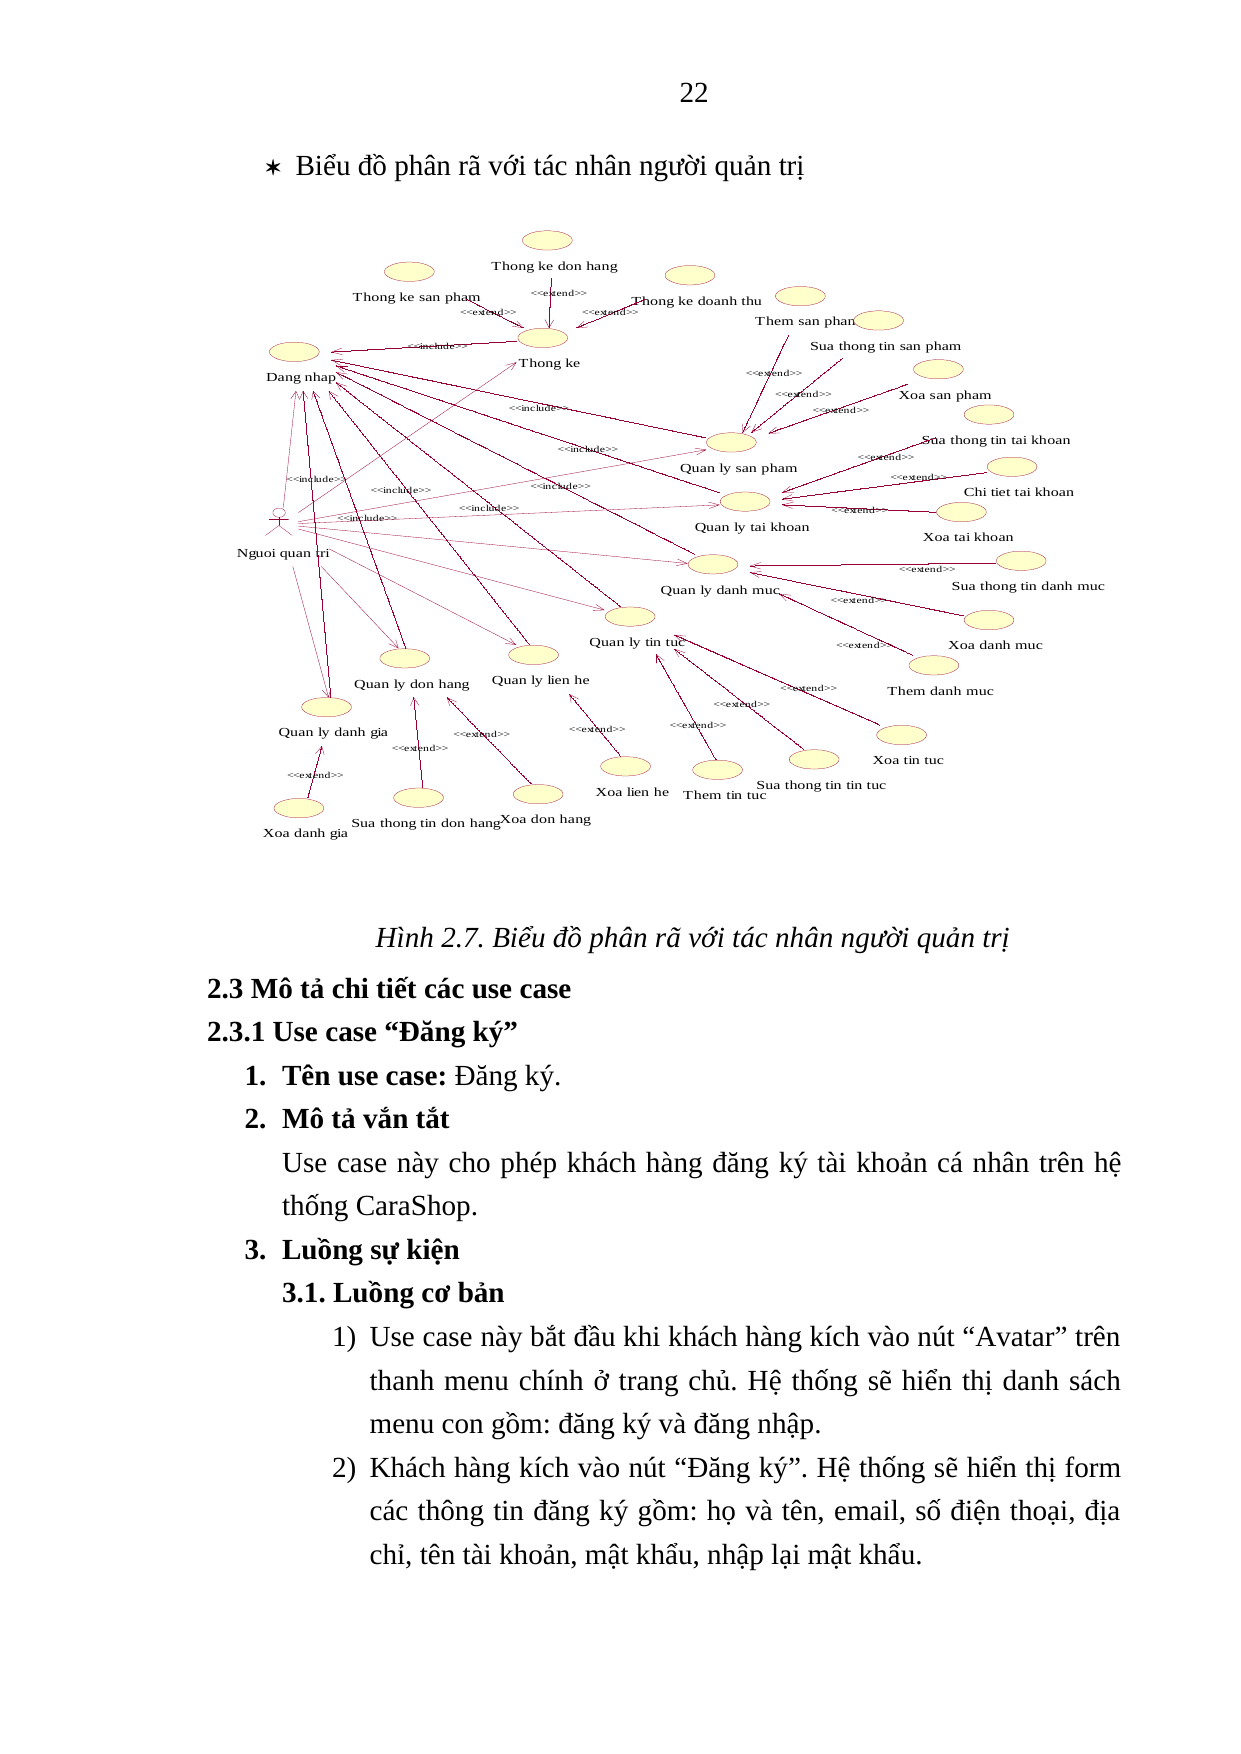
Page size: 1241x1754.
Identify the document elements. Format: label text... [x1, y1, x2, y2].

list Tên use case: Đăng ký. [244, 1058, 1122, 1091]
subtitle Use case “Đăng ký” [207, 1014, 1122, 1048]
list Luồng cơ bản [282, 1276, 1122, 1309]
list Khách hàng kích vào nút “Đăng ký”. Hệ thống sẽ hiển thị form các thông tin đăng ký gồm: họ và tên, email, số điện thoại, địa chỉ, tên tài khoản, mật khẩu, nhập lại mật khẩu. [332, 1450, 1122, 1570]
list Use case này cho phép khách hàng đăng ký tài khoản cá nhân trên hệ thống CaraShop. [282, 1145, 1122, 1222]
subtitle Mô tả chi tiết các use case [207, 971, 1122, 1004]
list Mô tả vắn tắt [244, 1101, 1122, 1135]
list Biểu đồ phân rã với tác nhân người quản trị [266, 148, 1122, 181]
list Use case này bắt đầu khi khách hàng kích vào nút “Avatar” trên thanh menu chính ở trang chủ. Hệ thống sẽ hiển thị danh sách menu con gồm: đăng ký và đăng nhập. [332, 1319, 1122, 1440]
list Luồng sự kiện [244, 1232, 1122, 1266]
